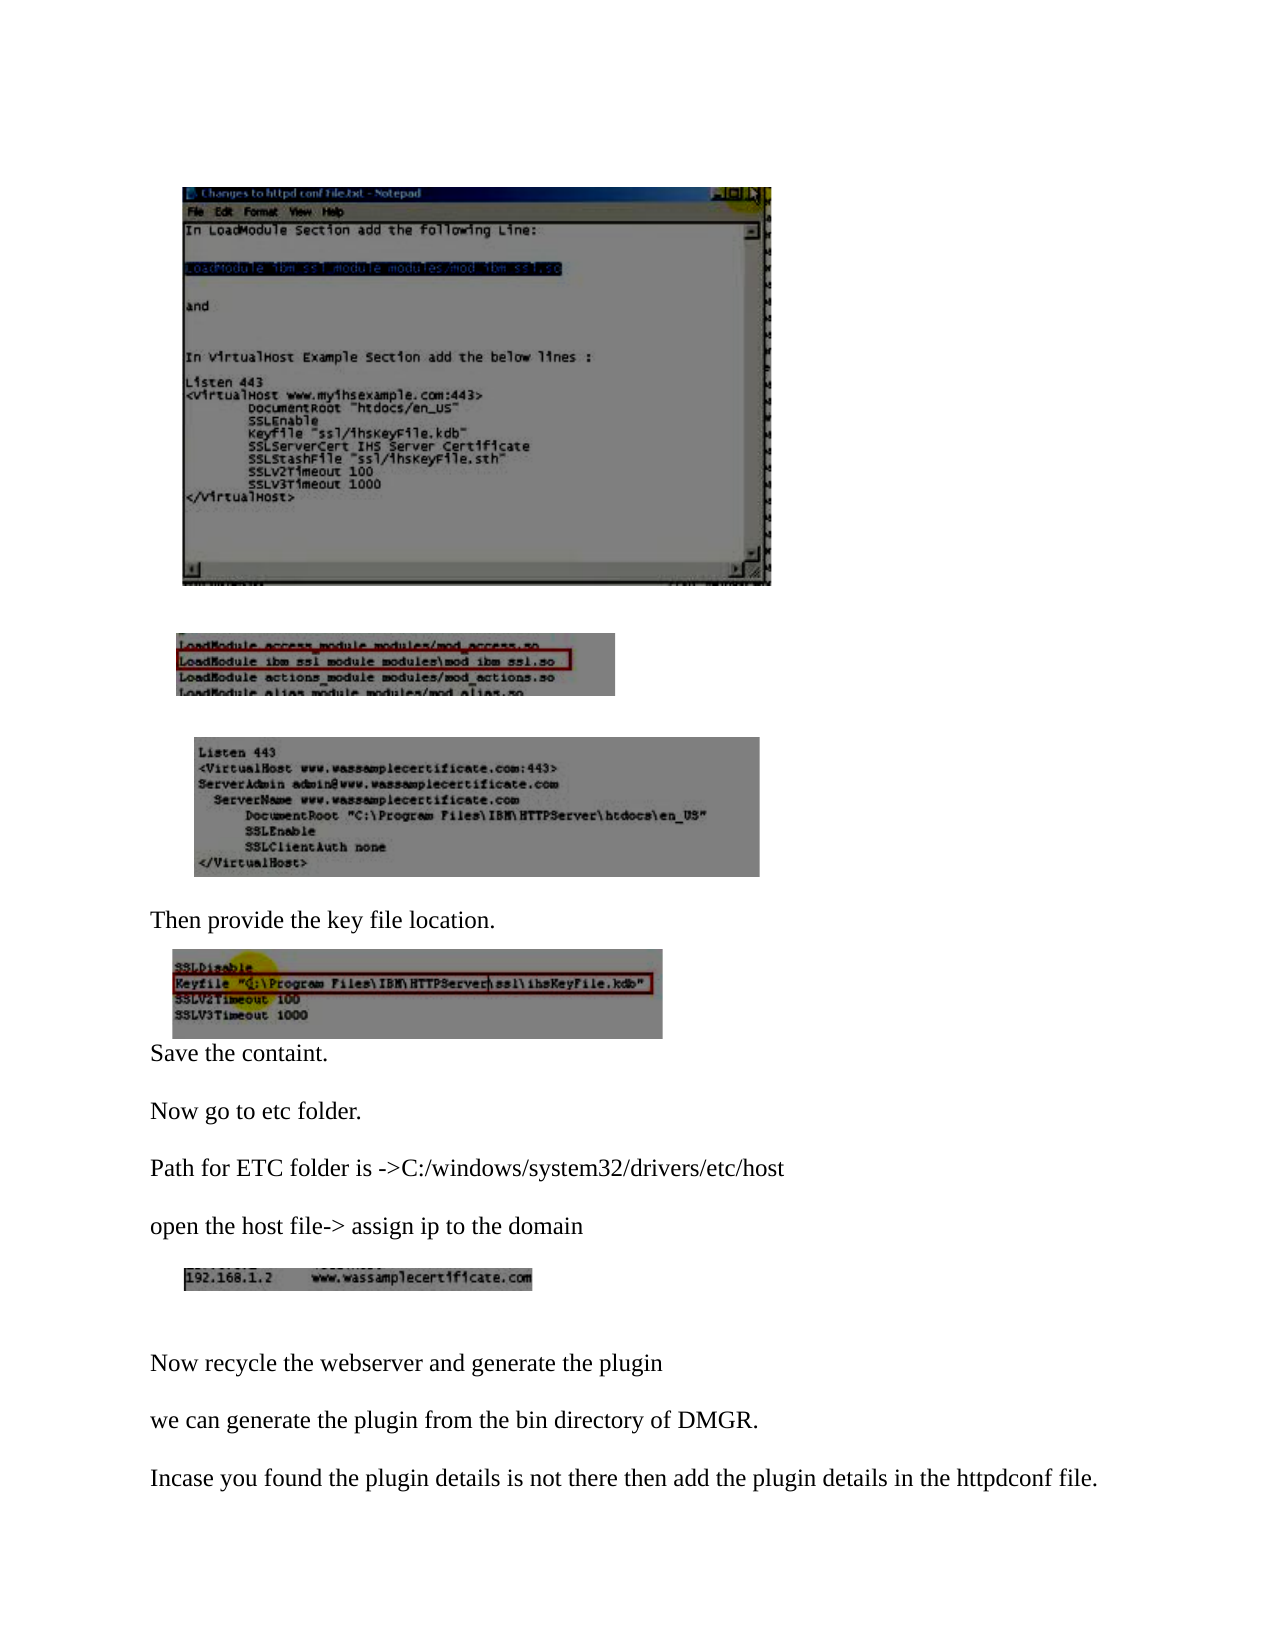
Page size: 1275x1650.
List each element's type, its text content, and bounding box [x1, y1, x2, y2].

text Incase you found the plugin details is not there then add the plugin details in the httpdconf file. [150, 1463, 1125, 1492]
text we can generate the plugin from the bin directory of DMGR. [150, 1405, 1125, 1434]
text Then provide the key file location. [150, 905, 1125, 934]
text Save the containt. [150, 934, 1125, 1067]
text Now go to etc folder. [150, 1096, 1125, 1125]
text Now recycle the webserver and generate the plugin [150, 1348, 1125, 1377]
text open the host file-> assign ip to the domain [150, 1211, 1125, 1240]
text Path for ETC folder is ->C:/windows/system32/drivers/etc/host [150, 1153, 1125, 1182]
